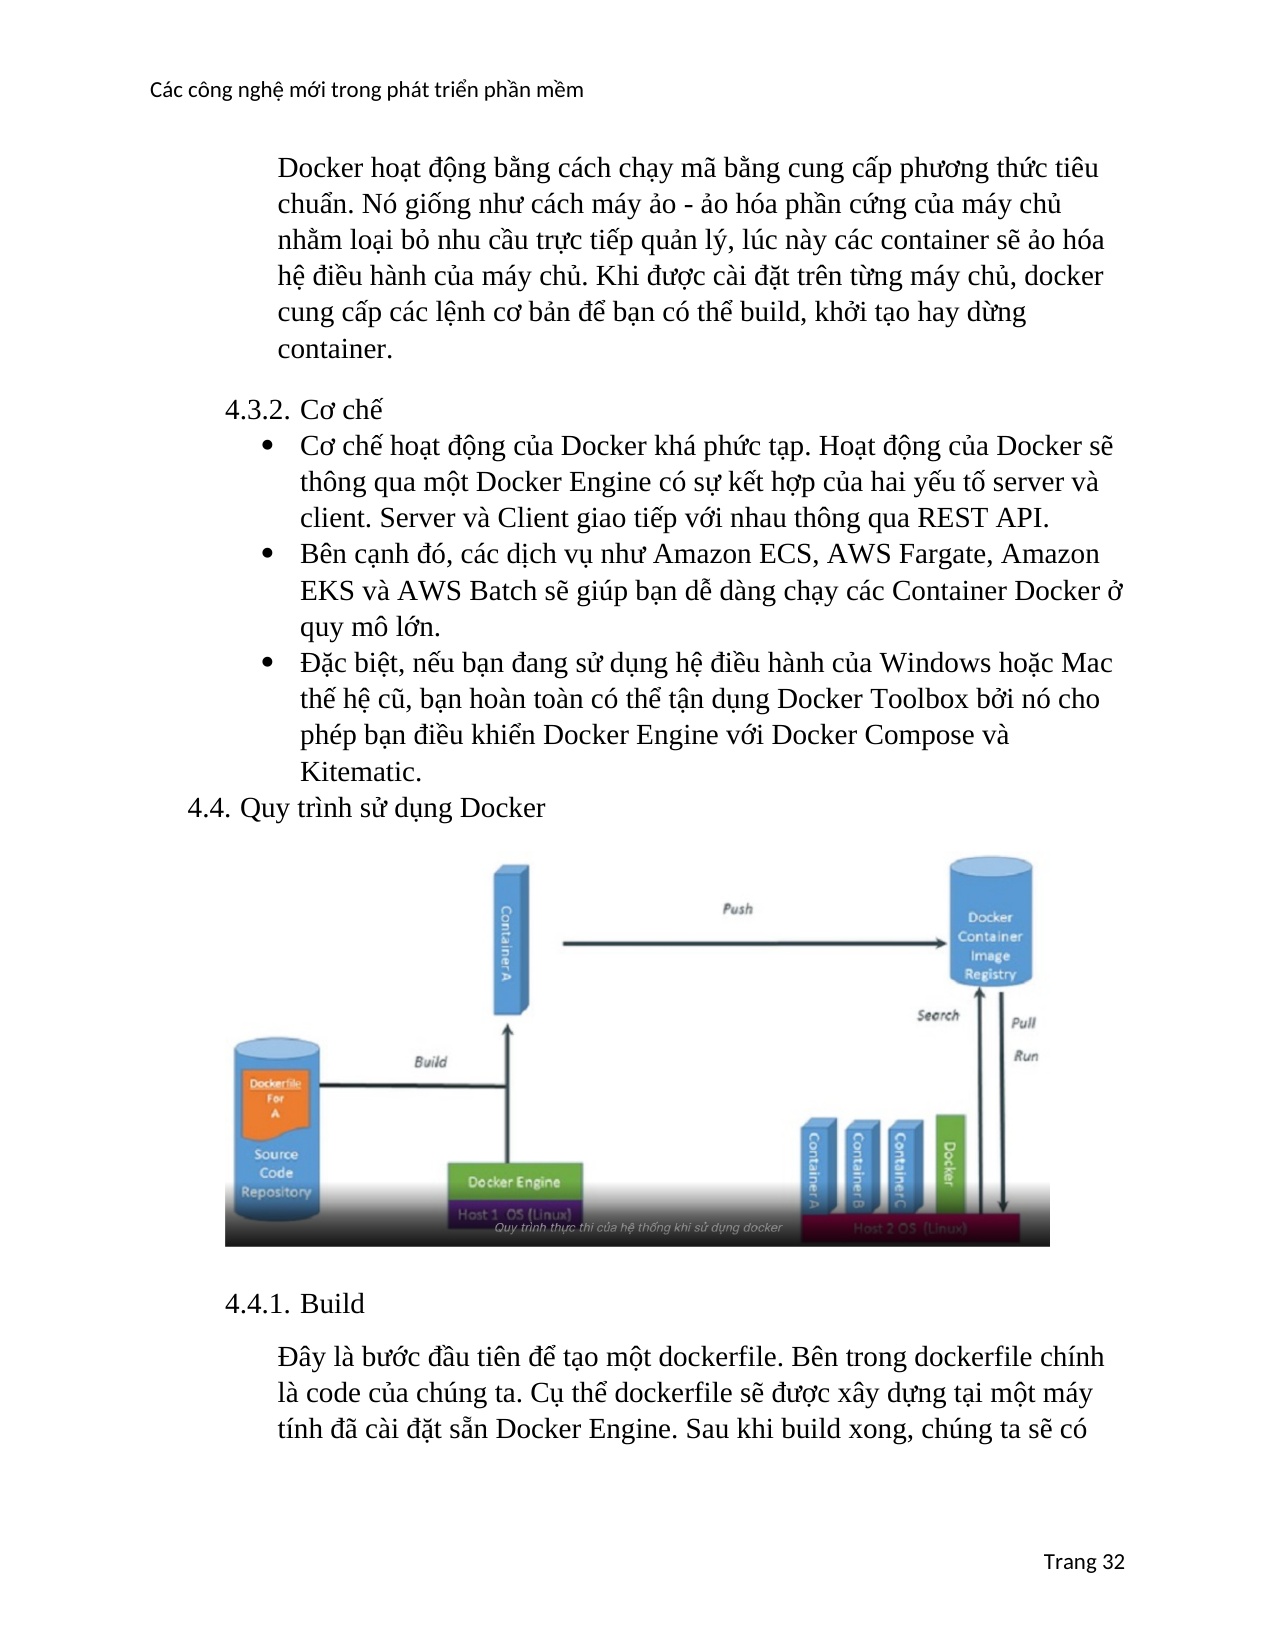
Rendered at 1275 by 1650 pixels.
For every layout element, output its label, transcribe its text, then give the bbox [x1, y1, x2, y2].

list Cơ chế [225, 392, 1125, 425]
list Build [225, 1287, 1125, 1320]
list Quy trình sử dụng Docker [187, 790, 1125, 823]
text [277, 1339, 1125, 1445]
list Bên cạnh đó, các dịch vụ như Amazon ECS, AWS Fargate, Amazon EKS và AWS Batch sẽ giúp bạn dễ dàng chạy các Container Docker ở quy mô lớn. [262, 537, 1125, 642]
list Cơ chế hoạt động của Docker khá phức tạp. Hoạt động của Docker sẽ thông qua một Docker Engine có sự kết hợp của hai yếu tố server và client. Server và Client giao tiếp với nhau thông qua REST API. [262, 428, 1125, 534]
text Docker hoạt động bằng cách chạy mã bằng cung cấp phương thức tiêu chuẩn. Nó giống như cách máy ảo - ảo hóa phần cứng của máy chủ nhằm loại bỏ nhu cầu trực tiếp quản lý, lúc này các container sẽ ảo hóa hệ điều hành của máy chủ. Khi được cài đặt trên từng máy chủ, docker cung cấp các lệnh cơ bản để bạn có thể build, khởi tạo hay dừng container. [277, 150, 1125, 364]
list Đặc biệt, nếu bạn đang sử dụng hệ điều hành của Windows hoặc Mac thế hệ cũ, bạn hoàn toàn có thể tận dụng Docker Toolbox bởi nó cho phép bạn điều khiển Docker Engine với Docker Compose và Kitematic. [262, 645, 1125, 787]
picture [214, 842, 1061, 1260]
